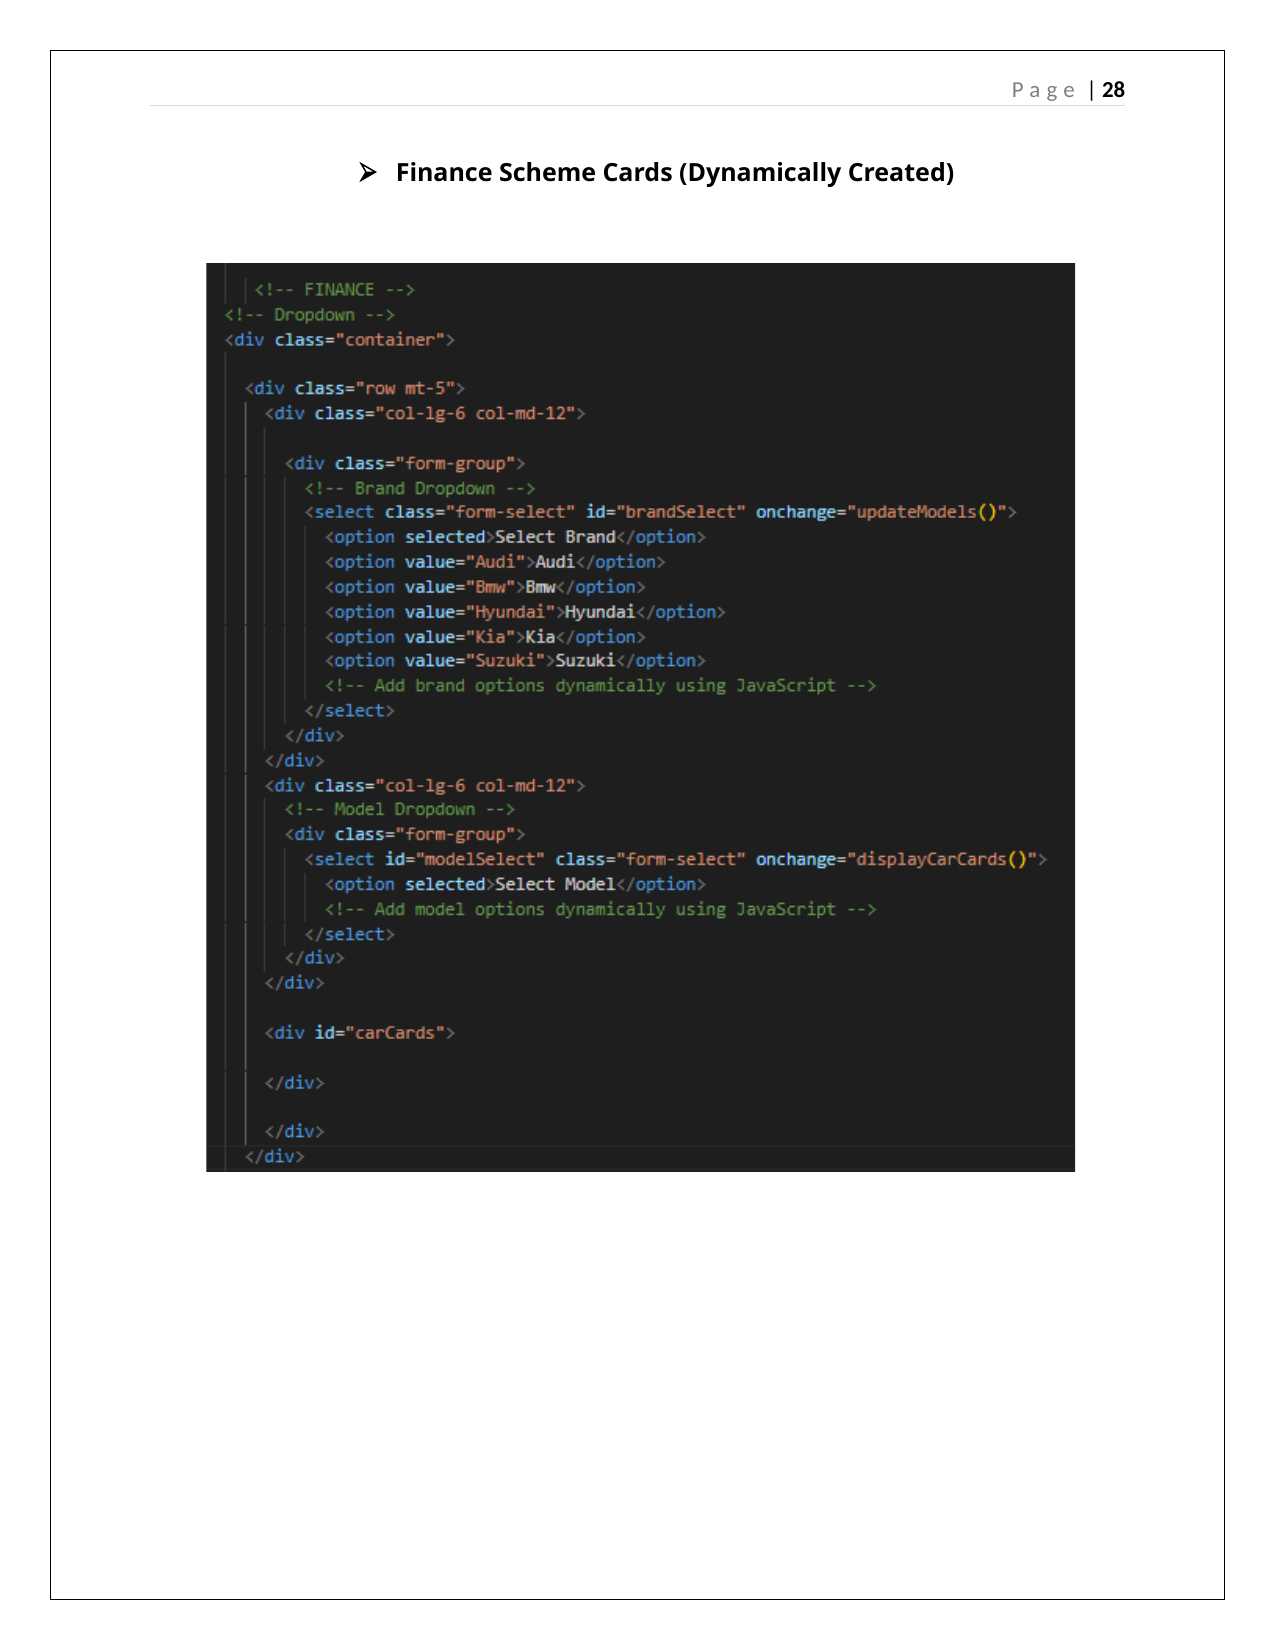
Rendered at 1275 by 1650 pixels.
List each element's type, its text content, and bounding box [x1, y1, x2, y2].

subtitle Finance Scheme Cards (Dynamically Created) [187, 154, 1125, 188]
picture [206, 263, 1075, 1172]
